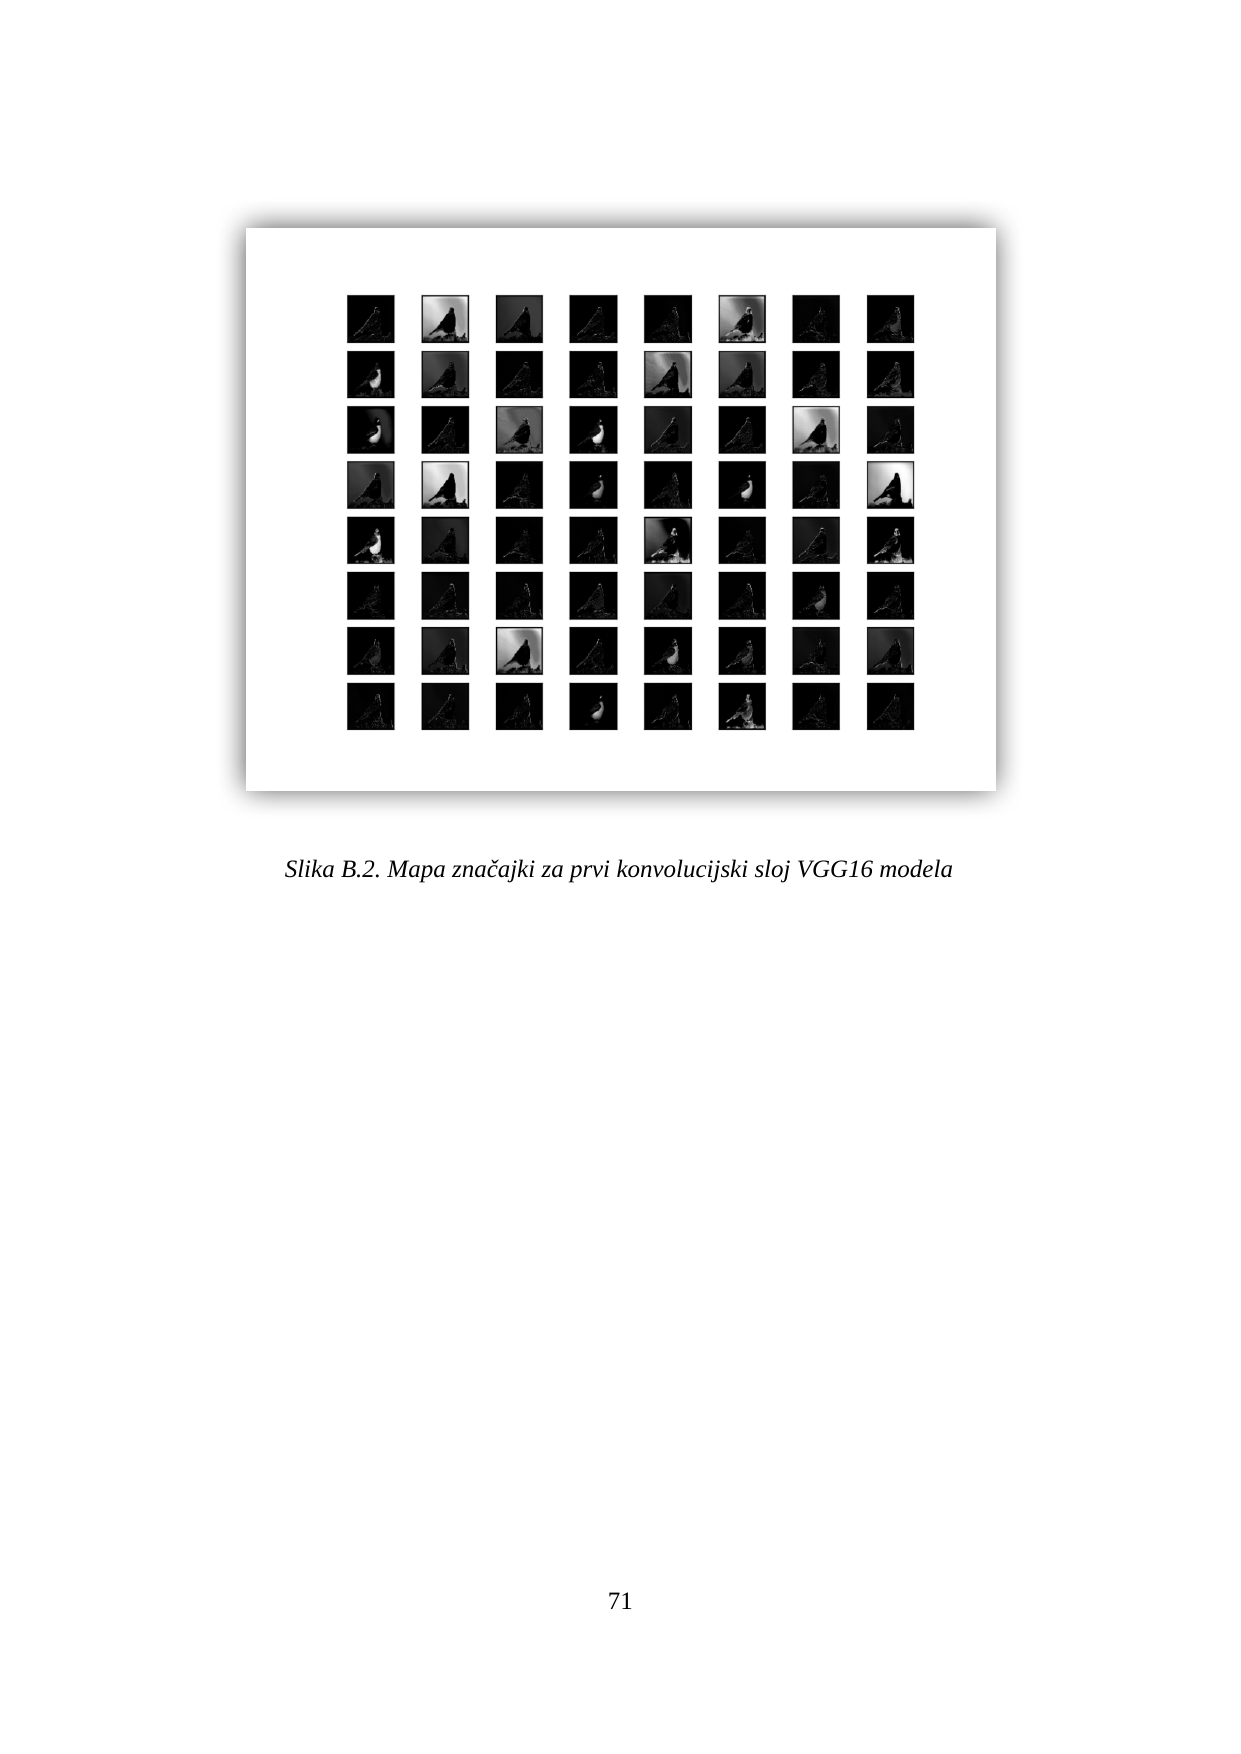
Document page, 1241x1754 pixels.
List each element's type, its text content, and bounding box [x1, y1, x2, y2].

picture [246, 228, 996, 791]
text Slika B.2. Mapa značajki za prvi konvolucijski sloj VGG16 modela [150, 854, 1090, 883]
